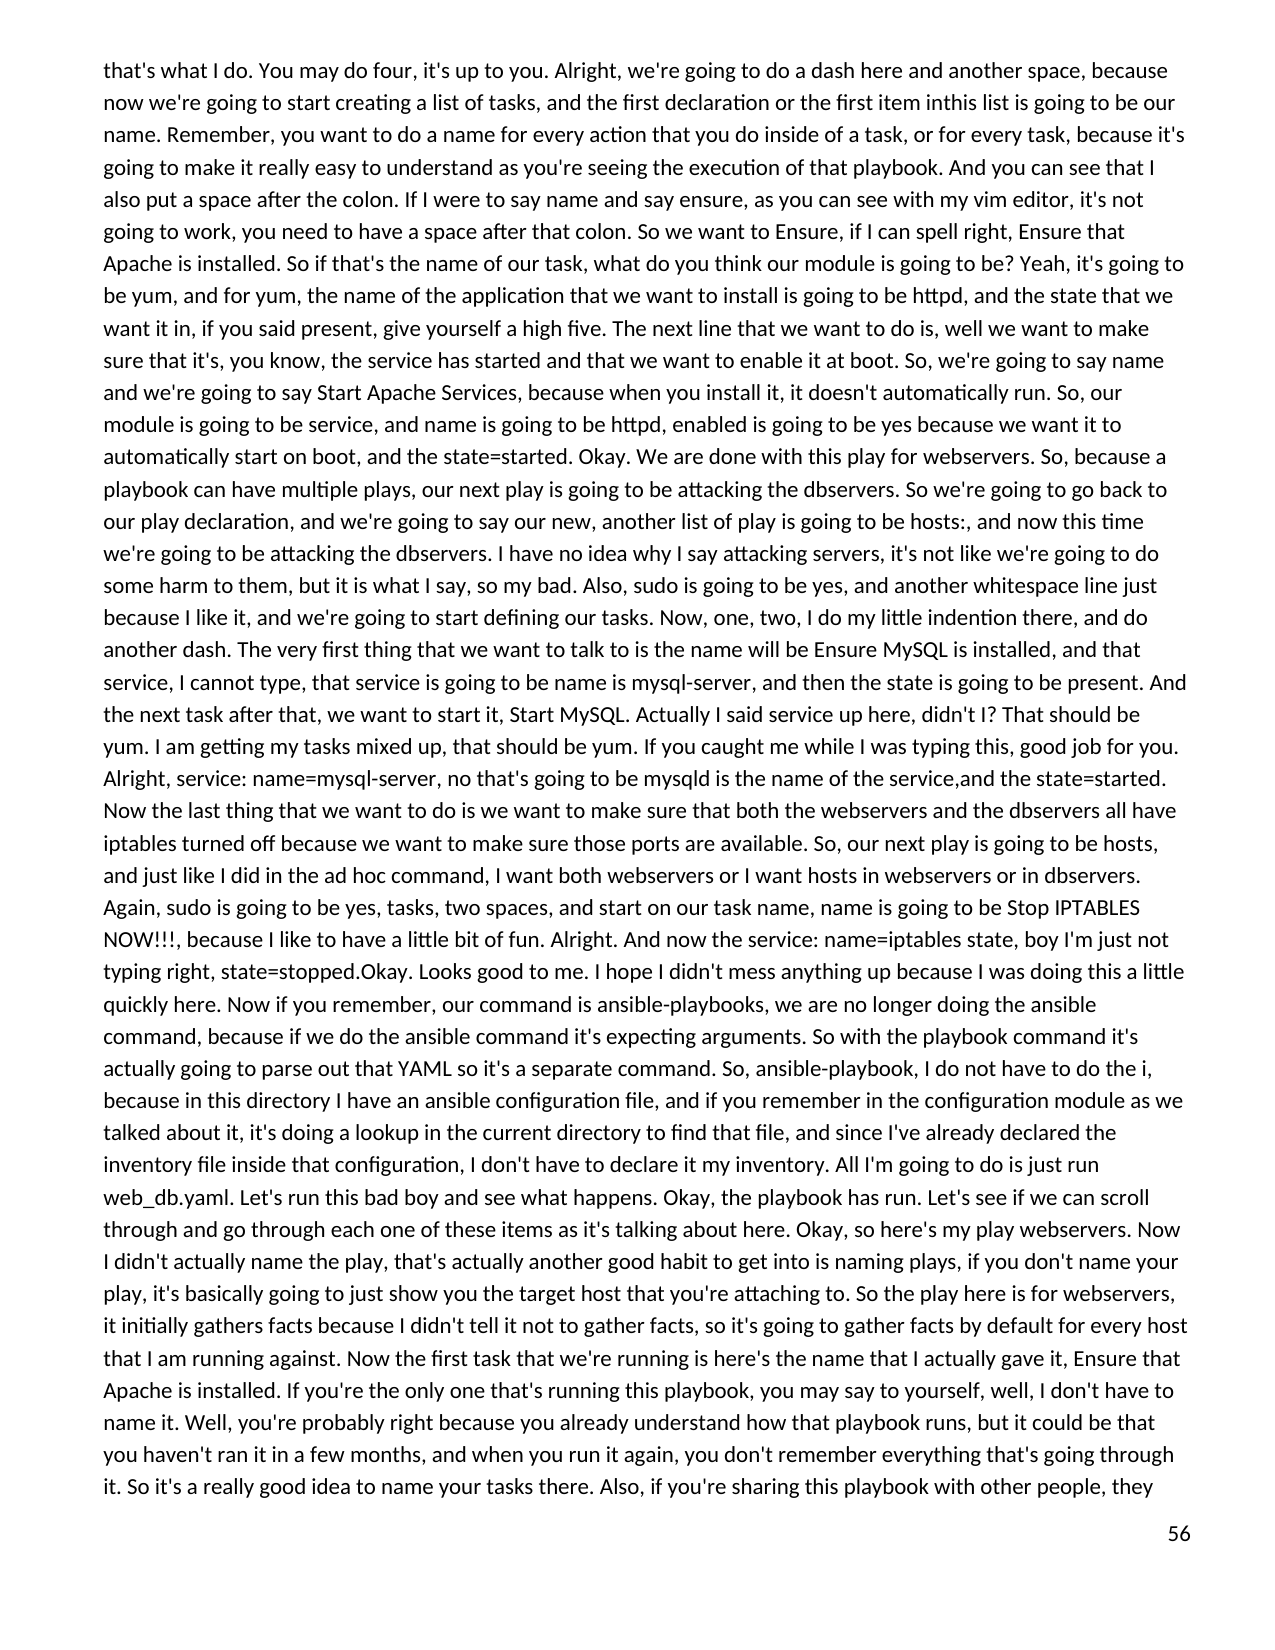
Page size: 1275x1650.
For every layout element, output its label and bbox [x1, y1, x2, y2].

text [103, 56, 1191, 1501]
